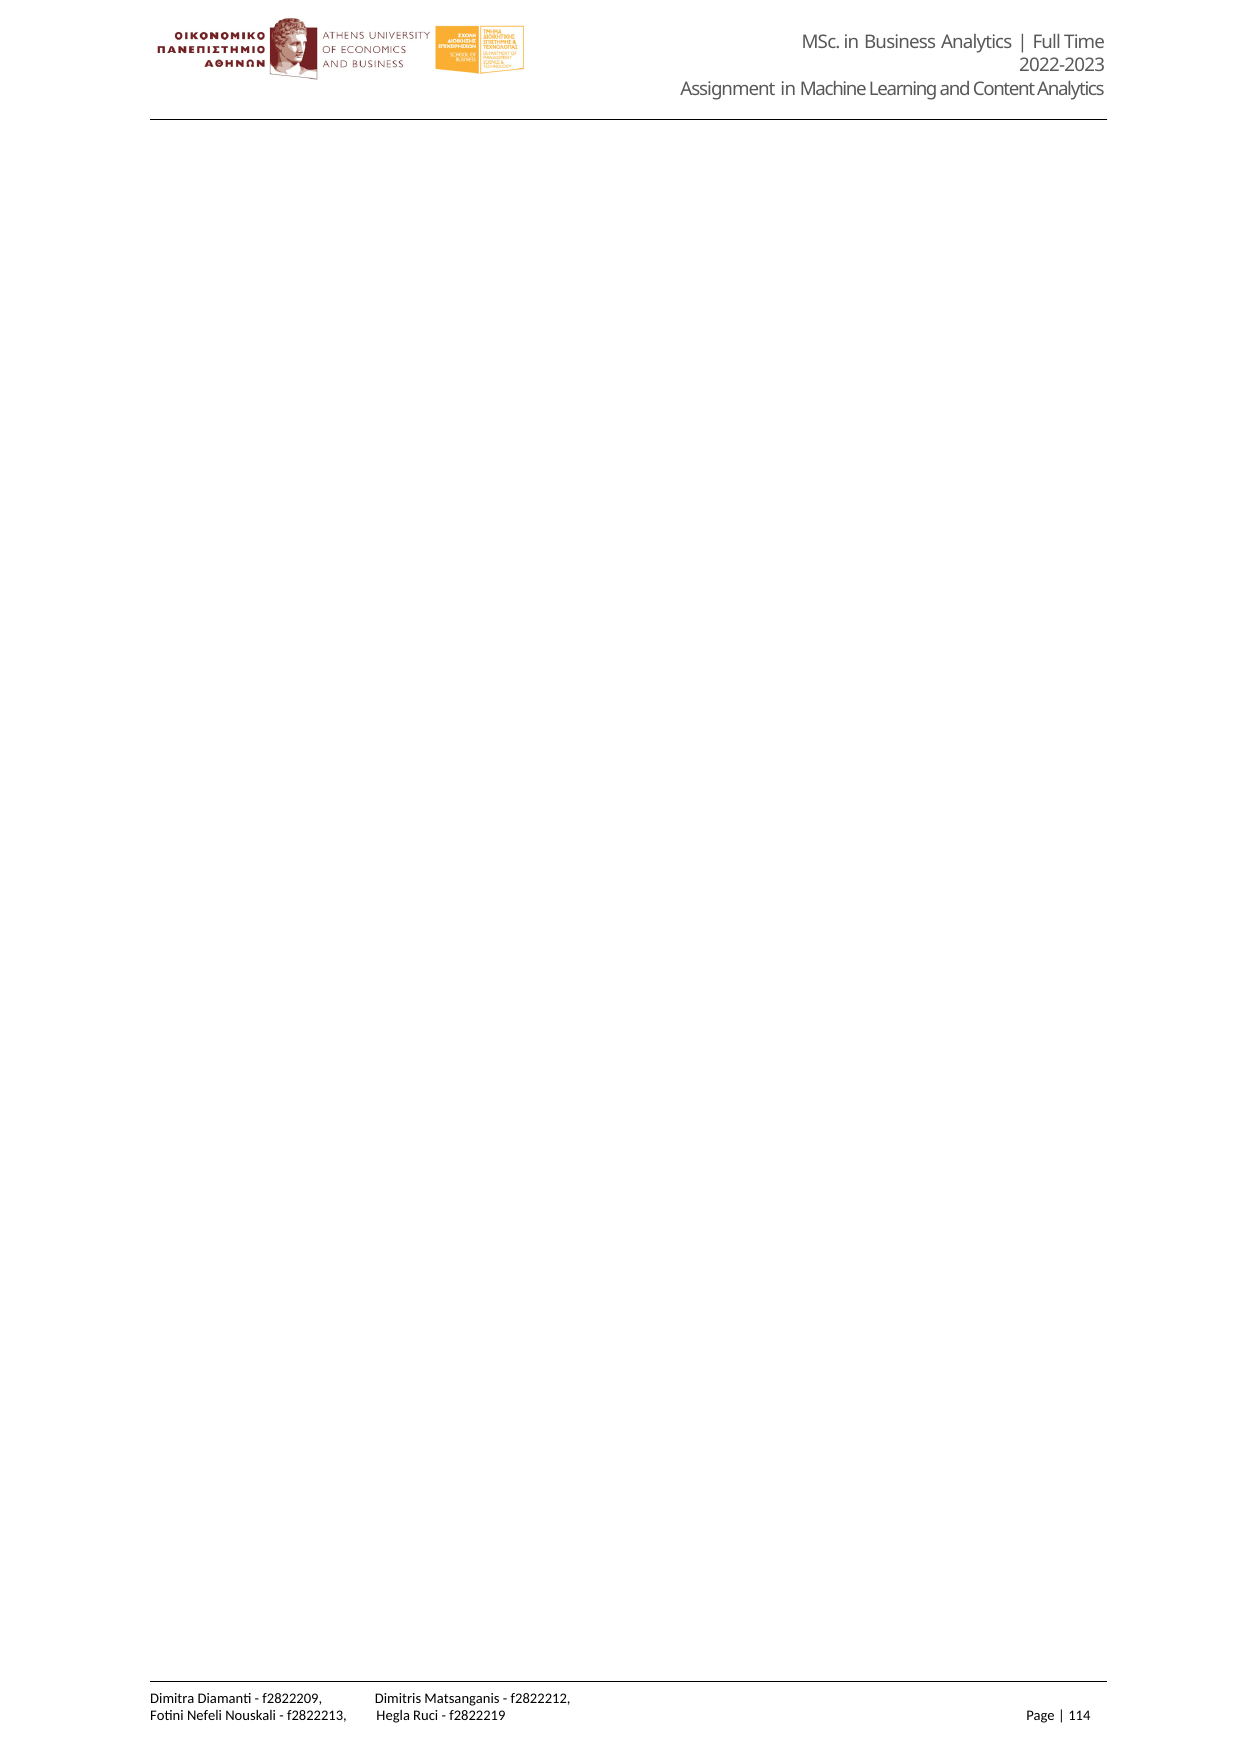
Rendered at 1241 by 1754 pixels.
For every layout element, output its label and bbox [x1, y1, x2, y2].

picture [151, 17, 526, 82]
